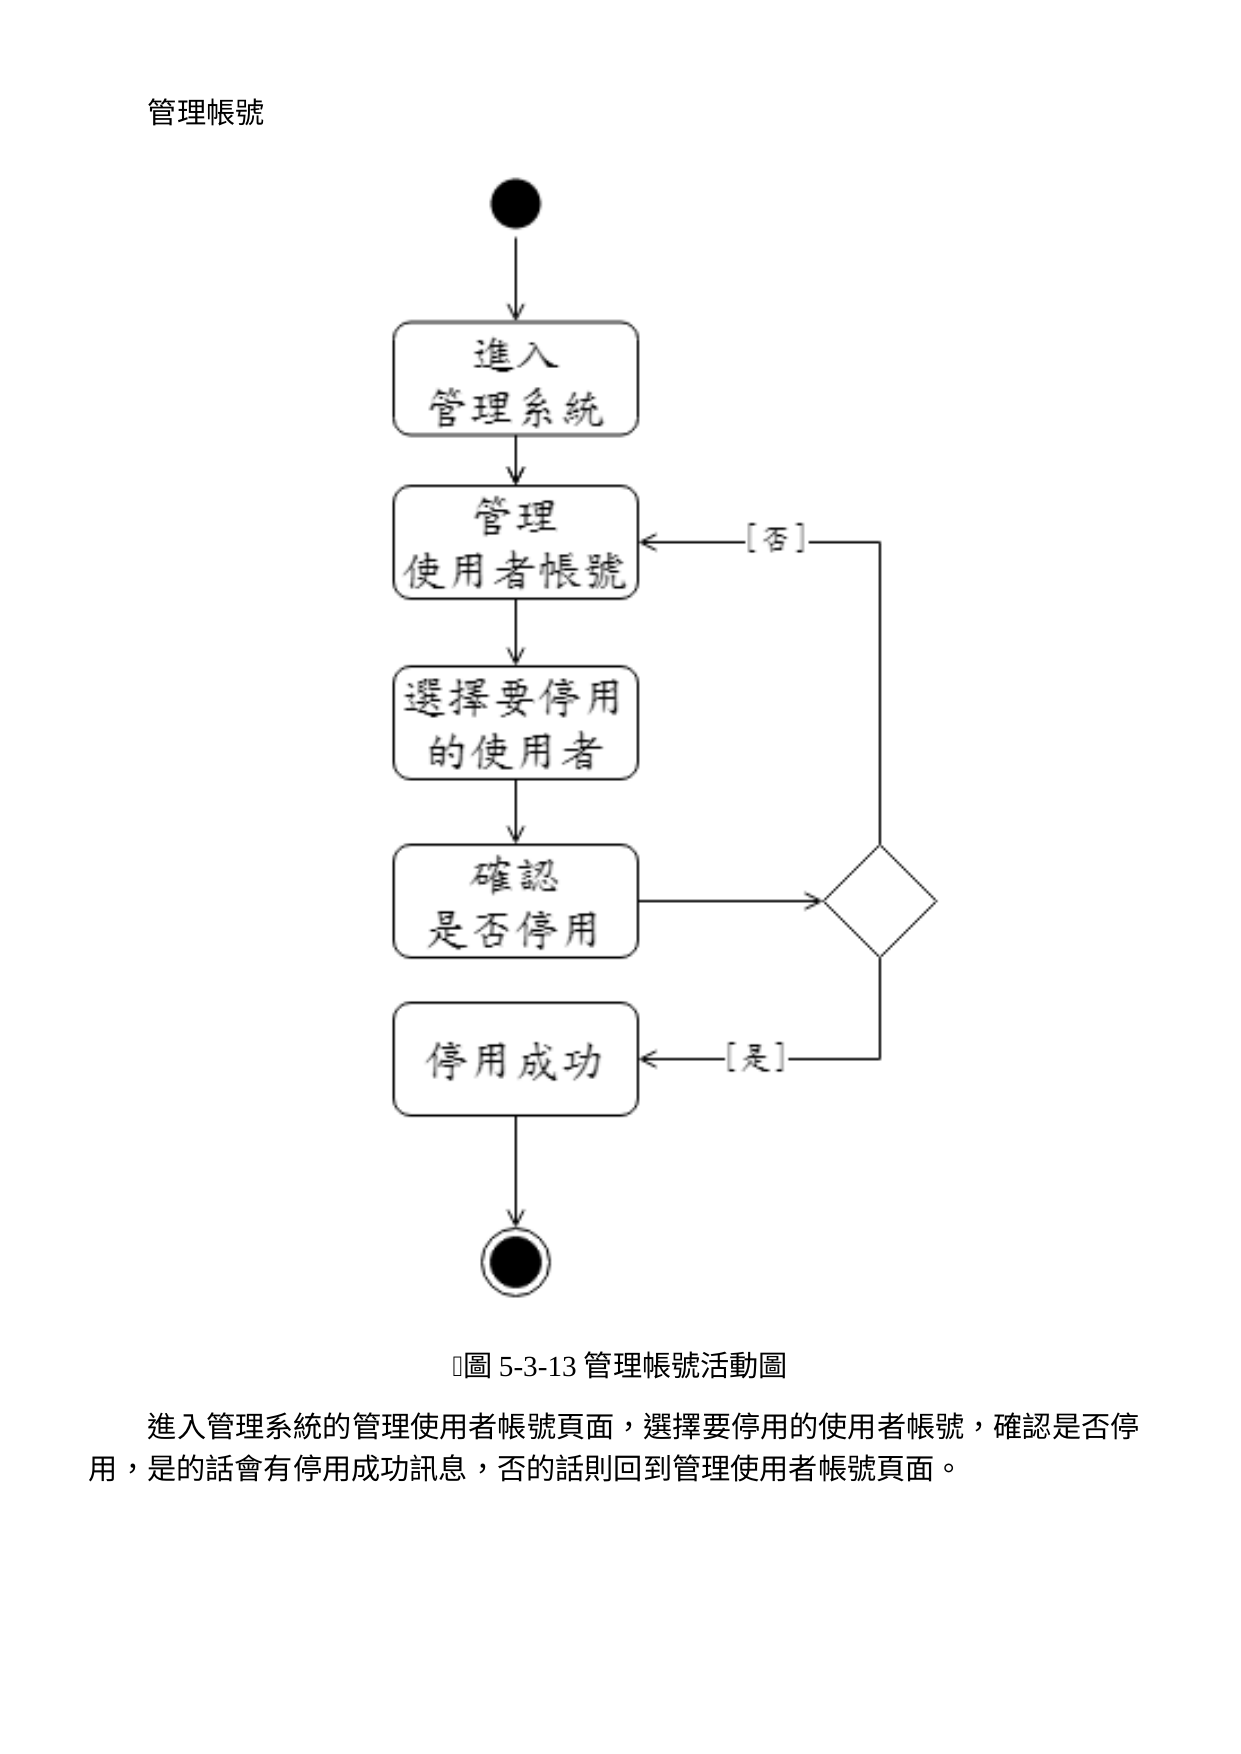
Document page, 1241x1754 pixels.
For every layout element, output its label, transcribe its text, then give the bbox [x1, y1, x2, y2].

picture [262, 131, 988, 1343]
text 管理帳號 [89, 89, 1152, 132]
text 進入管理系統的管理使用者帳號頁面，選擇要停用的使用者帳號，確認是否停用，是的話會有停用成功訊息，否的話則回到管理使用者帳號頁面。 [89, 1403, 1152, 1488]
